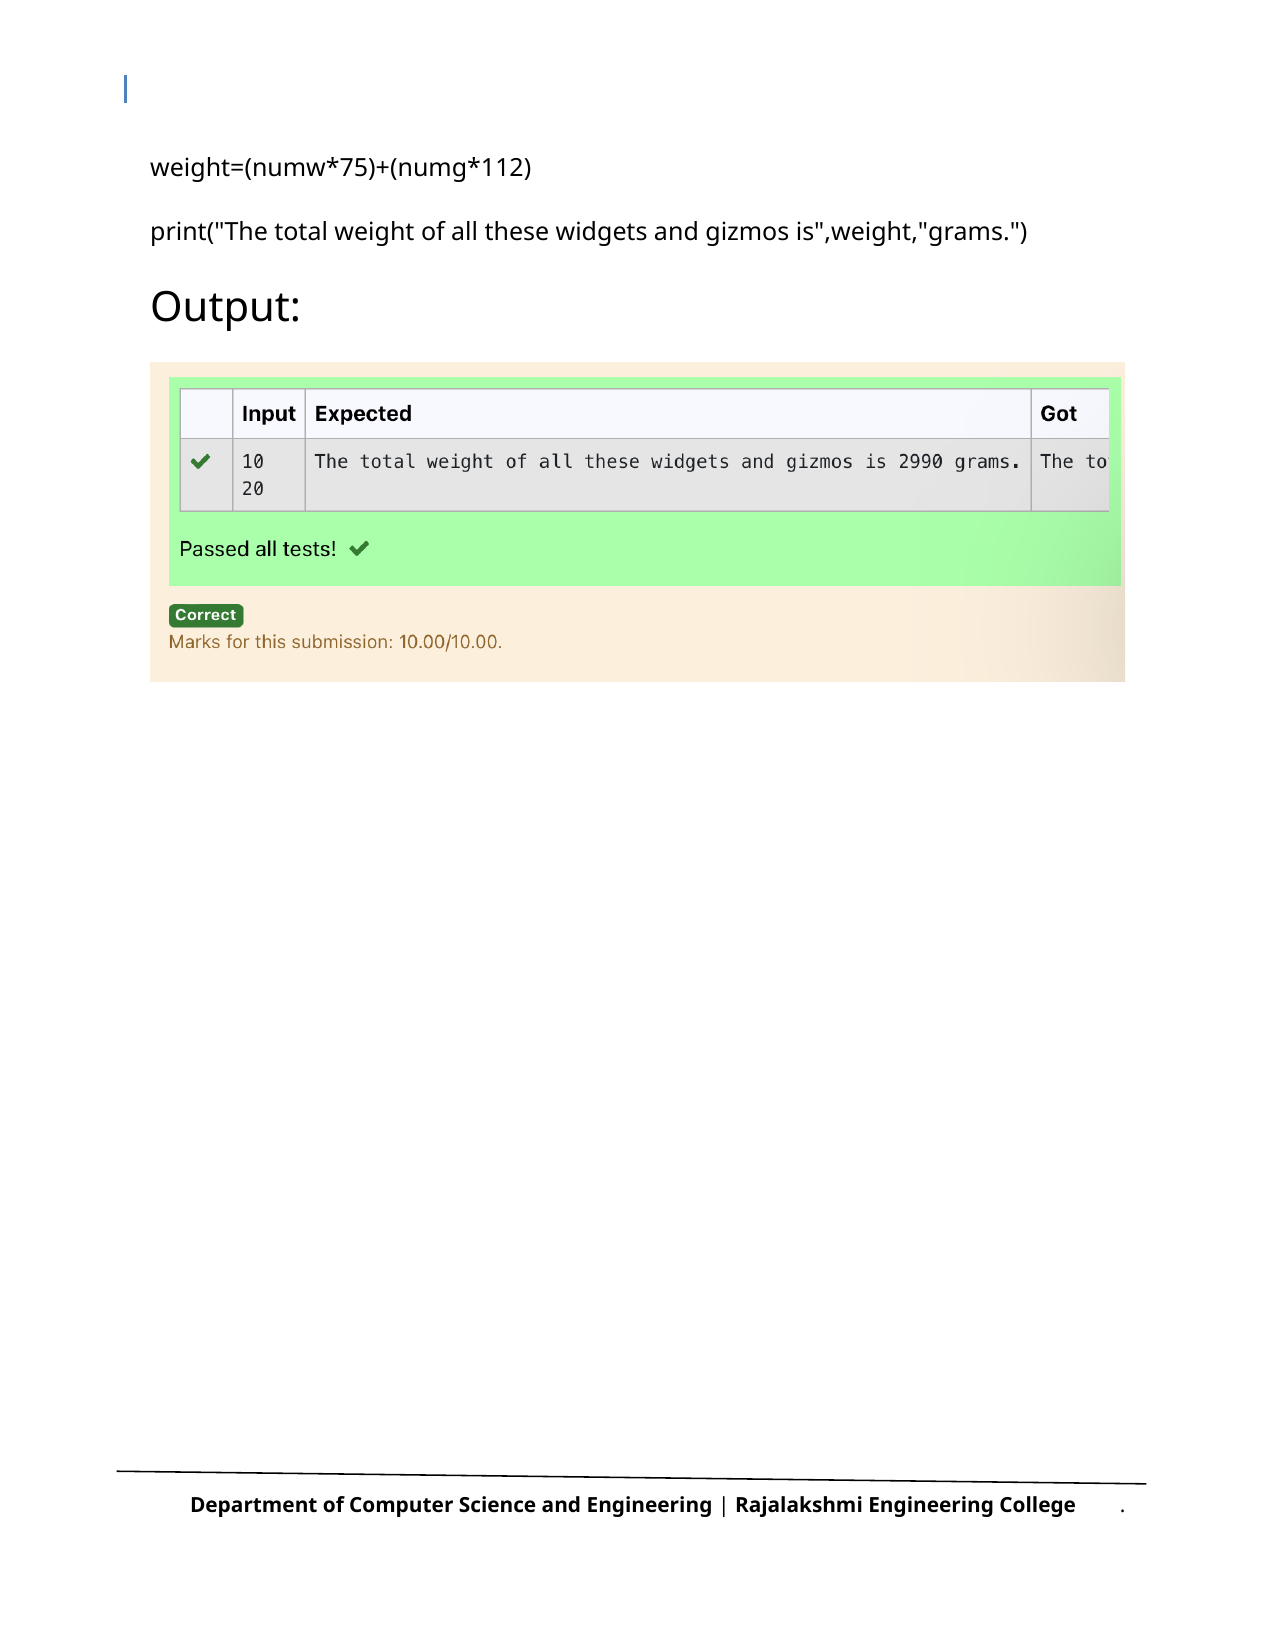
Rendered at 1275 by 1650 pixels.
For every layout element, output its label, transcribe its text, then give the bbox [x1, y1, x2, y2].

text Output: [150, 276, 1125, 333]
picture [150, 362, 1125, 682]
text print("The total weight of all these widgets and gizmos is",weight,"grams.") [150, 213, 1125, 247]
text weight=(numw*75)+(numg*112) [150, 150, 1125, 184]
